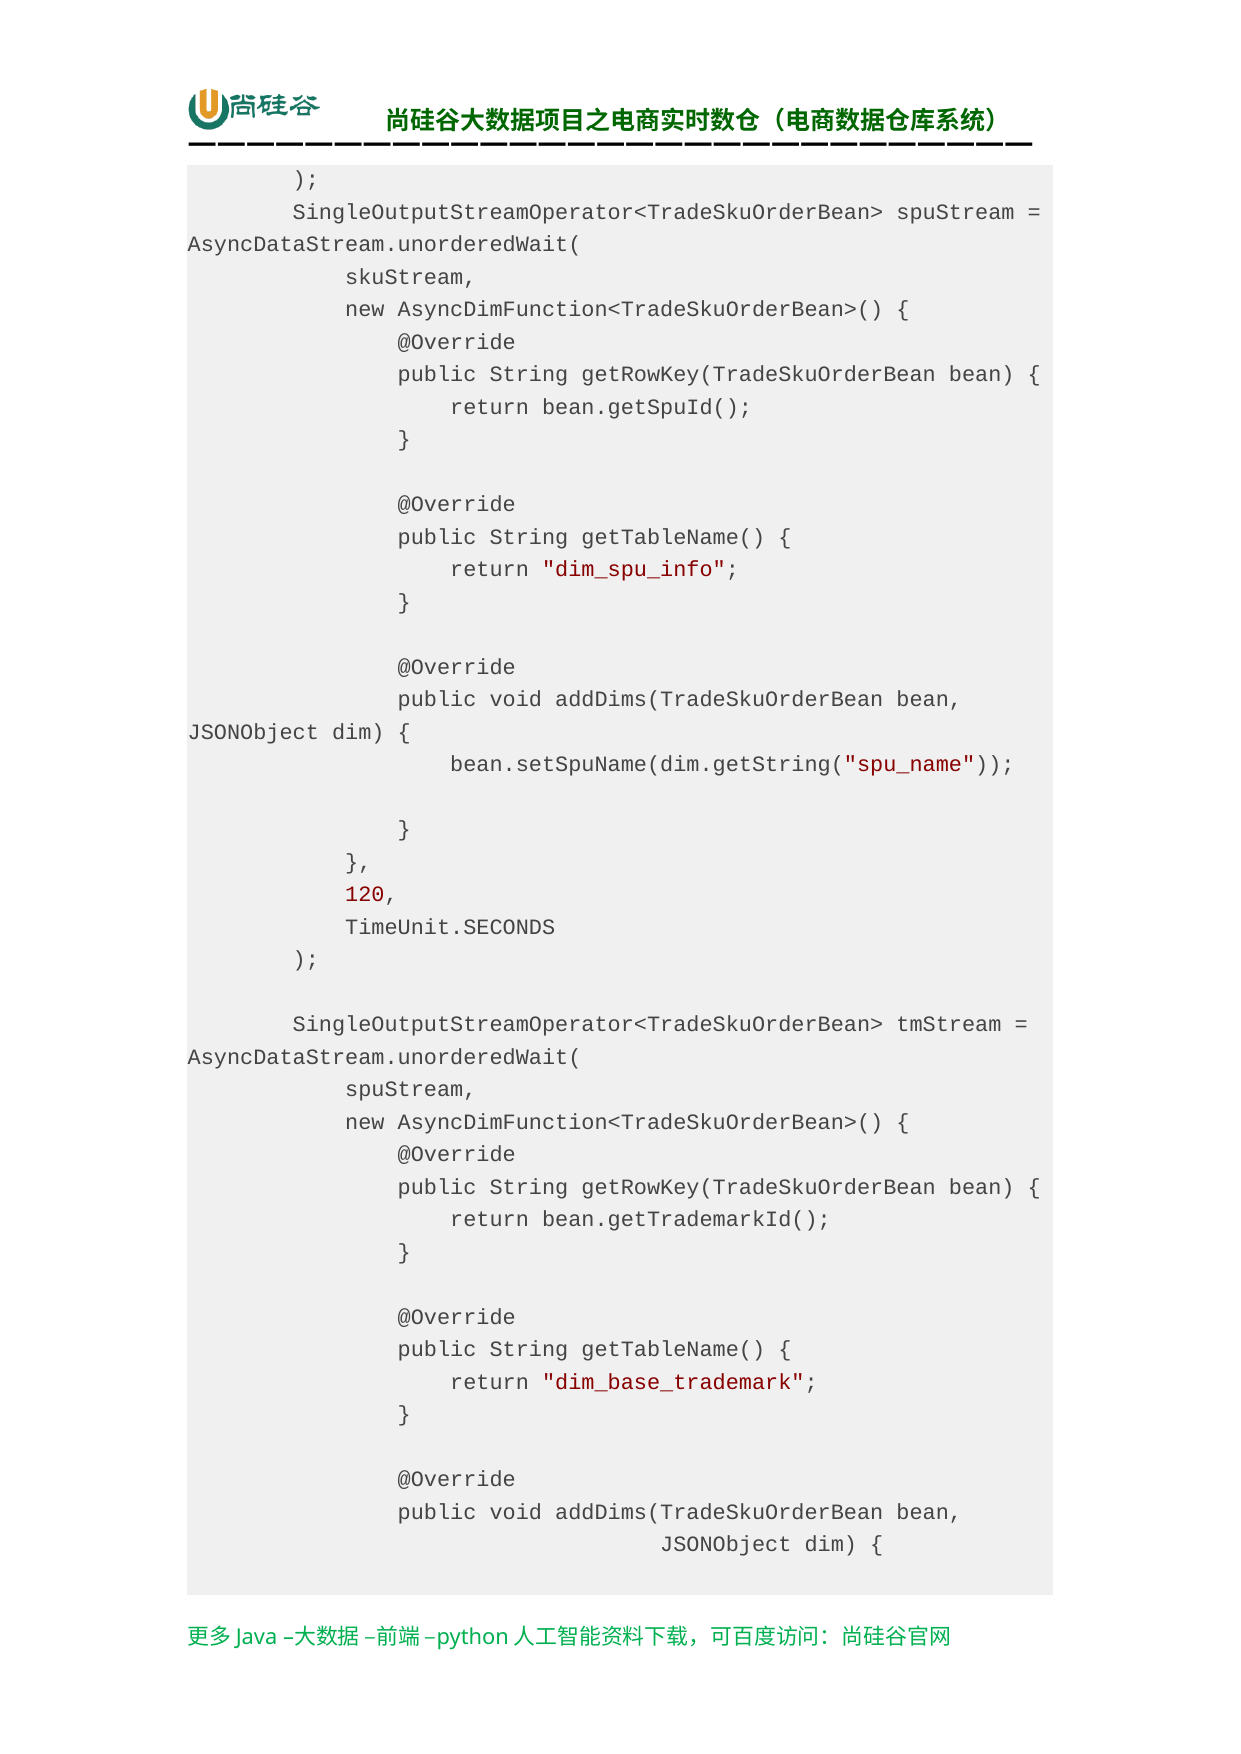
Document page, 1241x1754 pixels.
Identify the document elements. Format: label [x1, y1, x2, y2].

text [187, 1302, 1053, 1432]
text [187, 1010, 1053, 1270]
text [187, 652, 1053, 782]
picture [187, 88, 320, 130]
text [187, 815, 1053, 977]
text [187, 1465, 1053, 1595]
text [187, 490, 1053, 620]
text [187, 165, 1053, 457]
